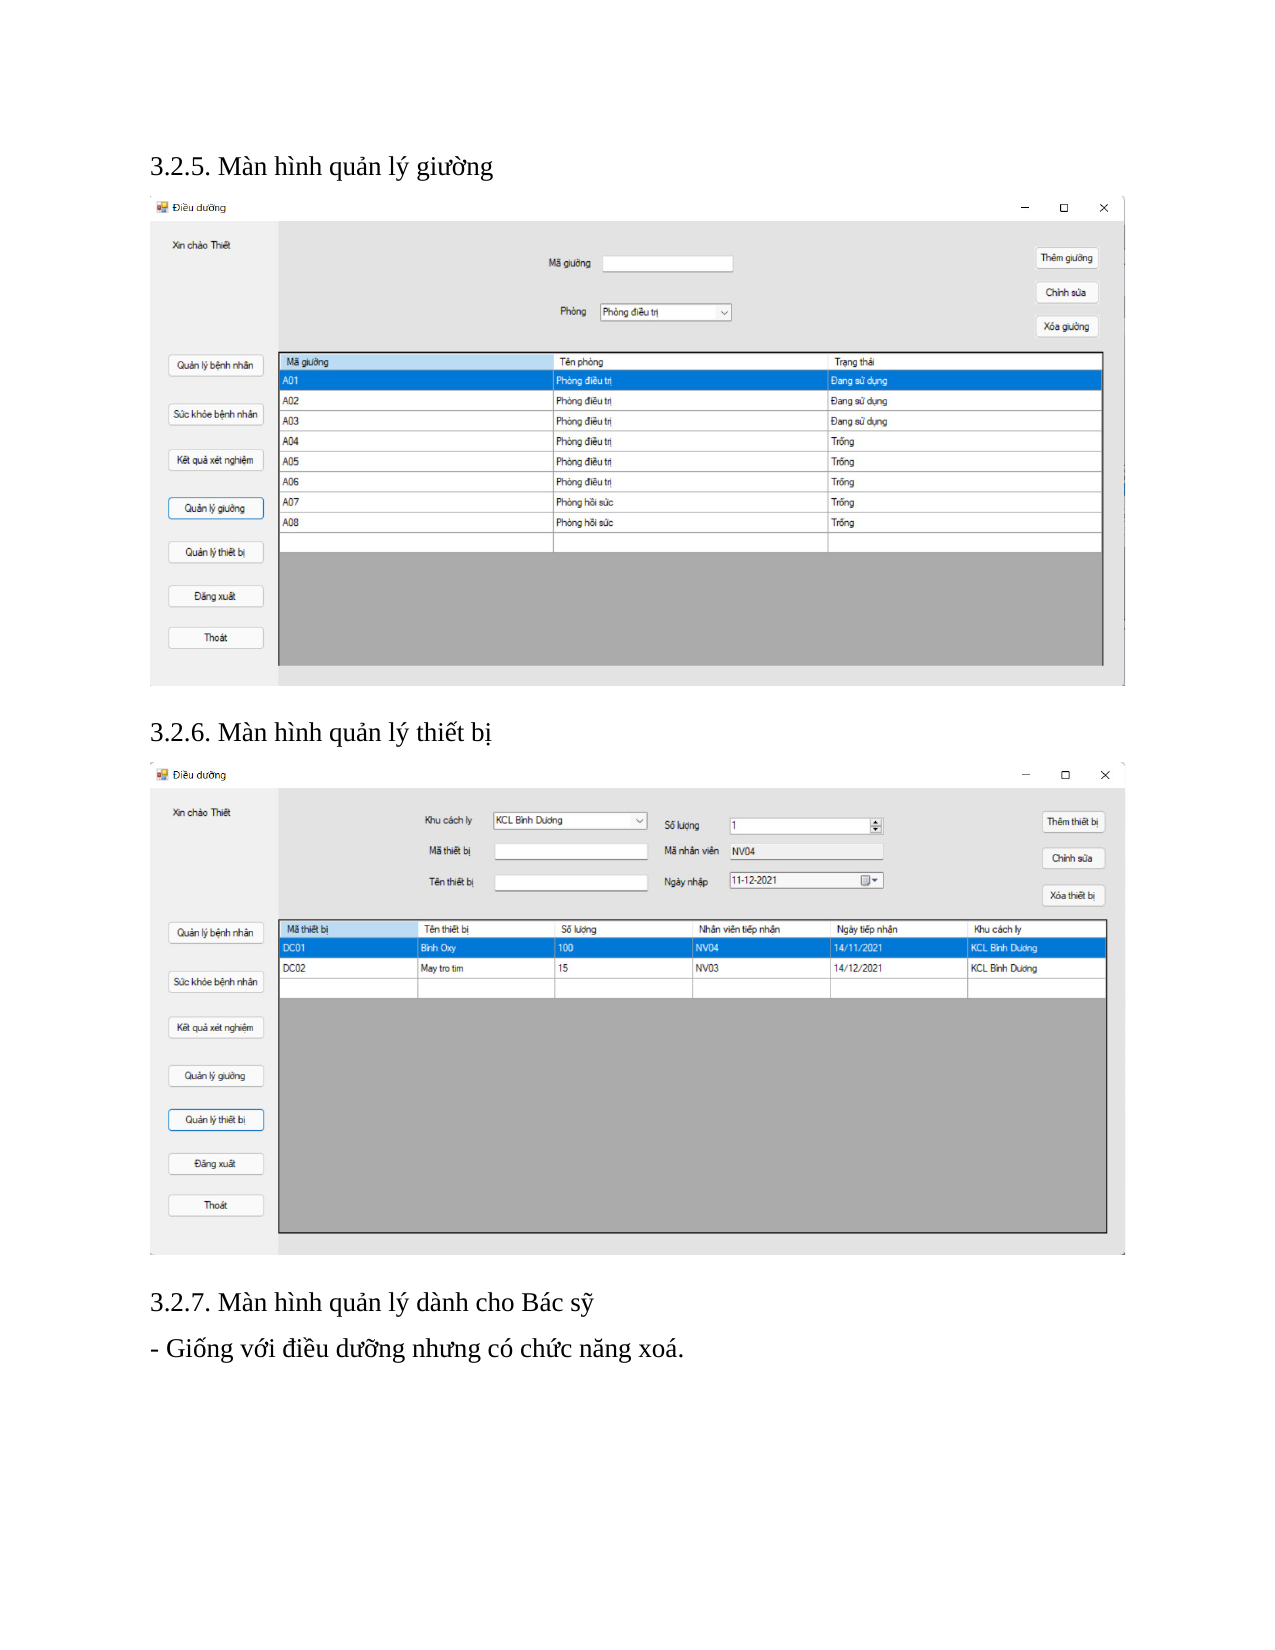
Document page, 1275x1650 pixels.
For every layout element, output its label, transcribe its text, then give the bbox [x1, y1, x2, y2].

subtitle 3.2.6. Màn hình quản lý thiết bị [150, 716, 1125, 747]
subtitle 3.2.7. Màn hình quản lý dành cho Bác sỹ [150, 1286, 1125, 1317]
picture [150, 762, 1125, 1255]
text - Giống với điều dưỡng nhưng có chức năng xoá. [150, 1332, 1125, 1363]
picture [150, 196, 1125, 686]
subtitle 3.2.5. Màn hình quản lý giường [150, 150, 1125, 181]
